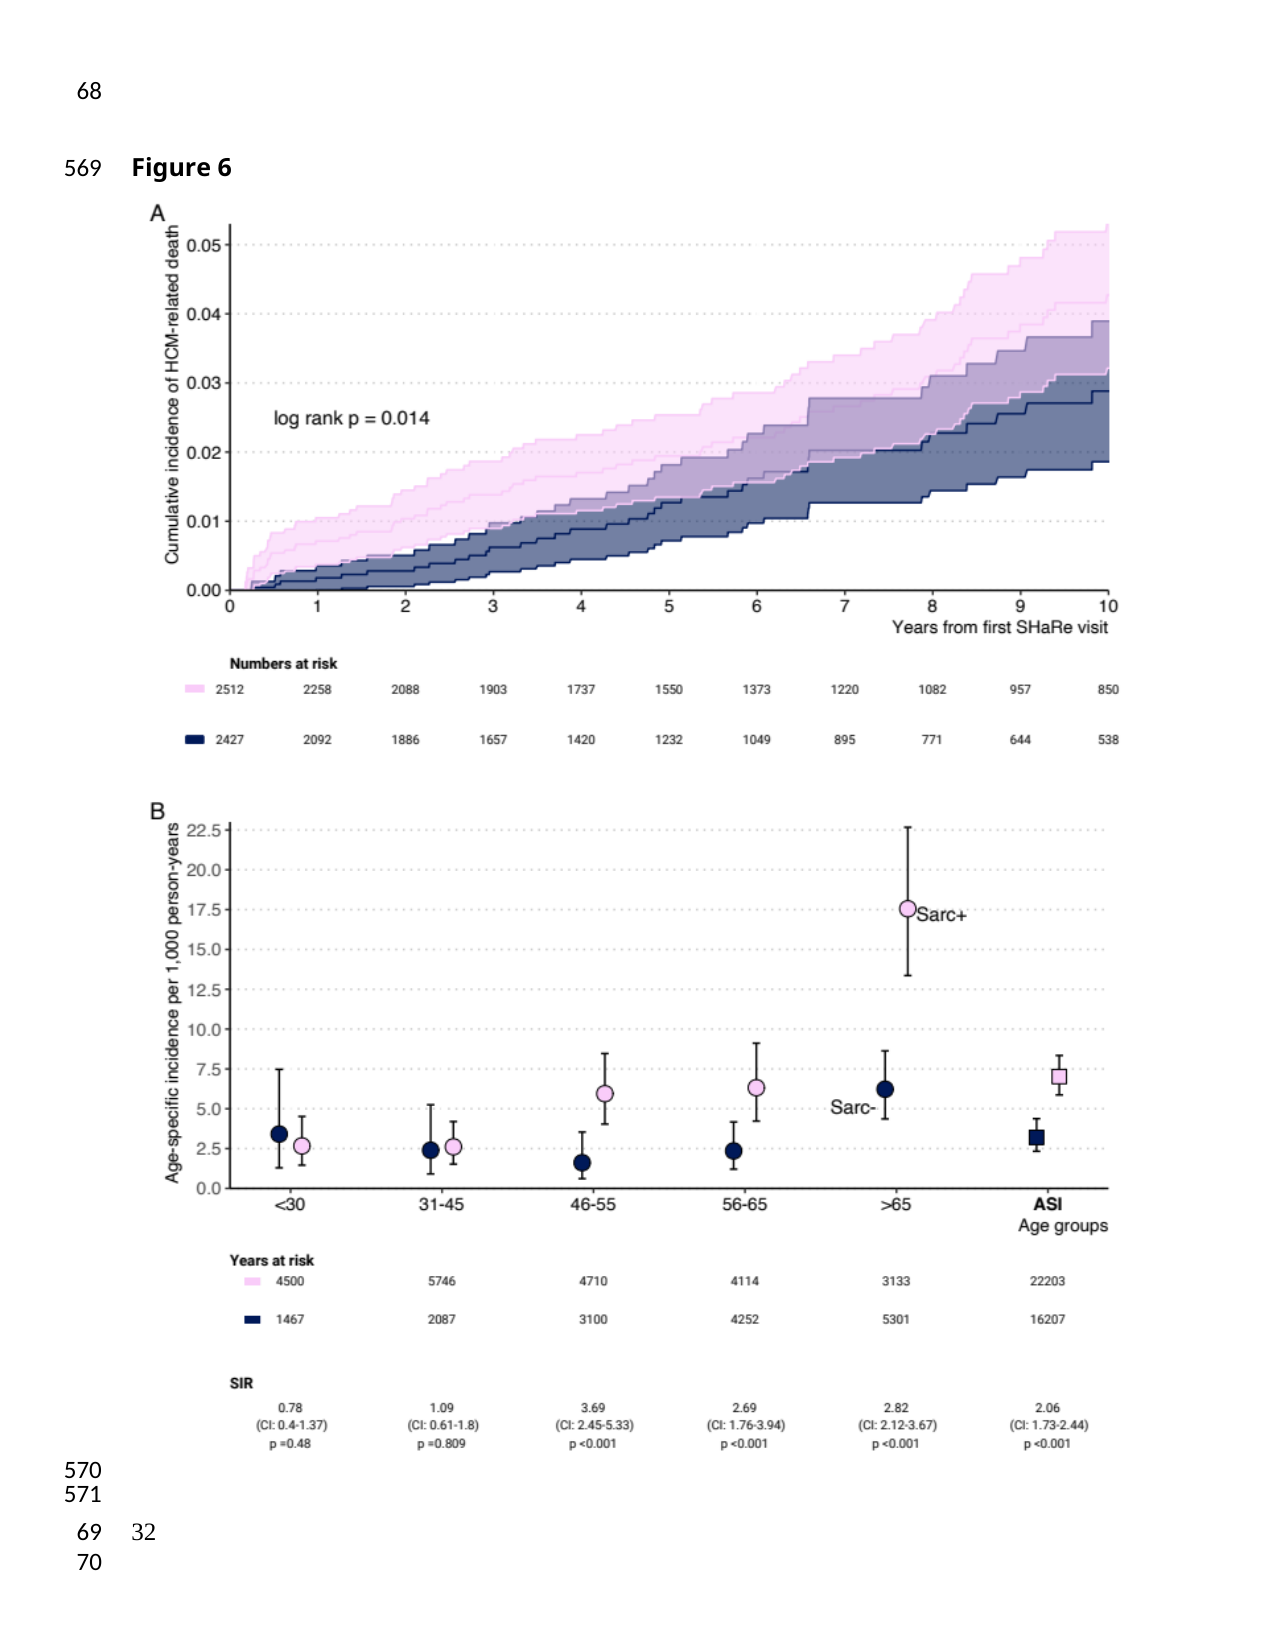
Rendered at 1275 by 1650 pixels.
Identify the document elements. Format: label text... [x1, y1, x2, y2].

text Figure 6 [131, 150, 1125, 184]
